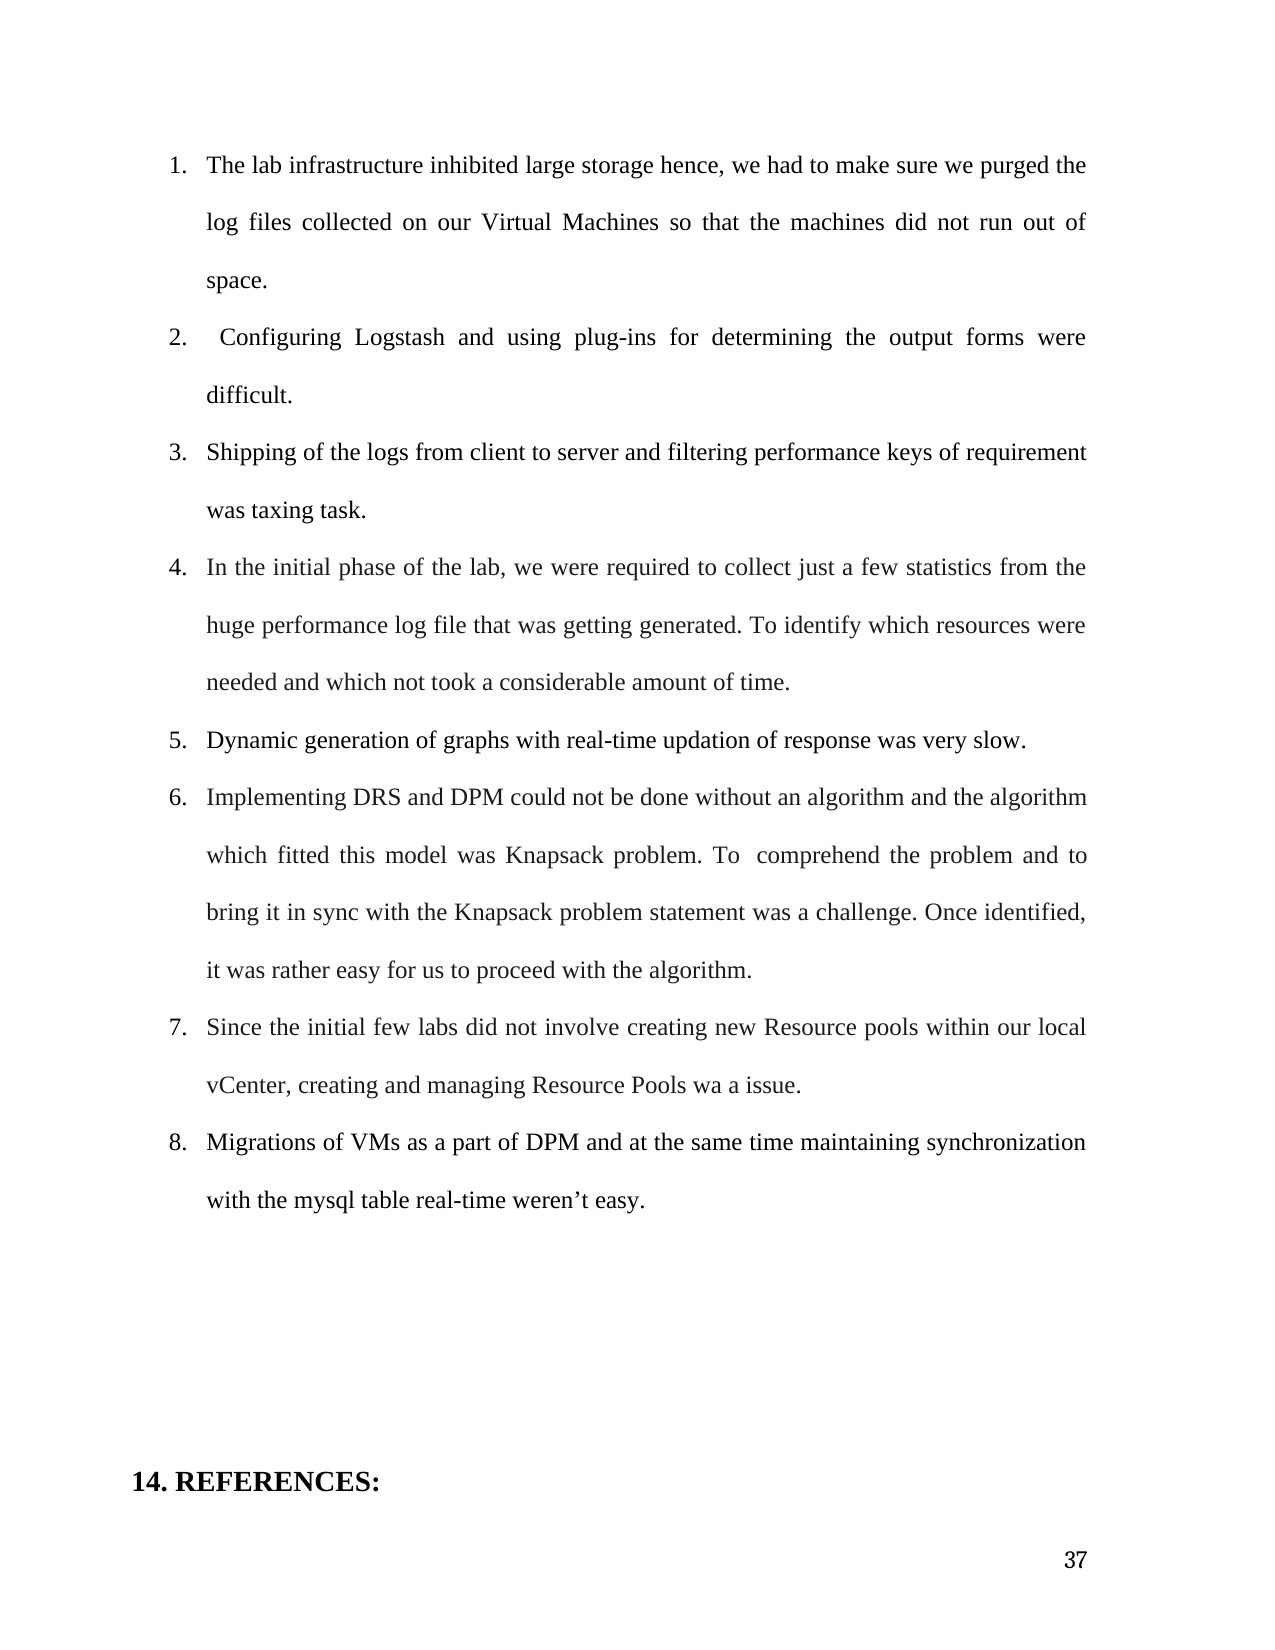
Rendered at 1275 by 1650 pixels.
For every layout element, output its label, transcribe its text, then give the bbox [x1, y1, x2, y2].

list Implementing DRS and DPM could not be done without an algorithm and the algorithm which fitted this model was Knapsack problem. To comprehend the problem and to bring it in sync with the Knapsack problem statement was a challenge. Once identified, it was rather easy for us to proceed with the algorithm. [169, 782, 1087, 984]
list In the initial phase of the lab, we were required to collect just a few statistics from the huge performance log file that was getting generated. To identify which resources were needed and which not took a considerable amount of time. [169, 552, 1087, 696]
list Since the initial few labs did not involve creating new Resource pools within our local vCenter, creating and managing Resource Pools wa a issue. [169, 1012, 1087, 1099]
list Shipping of the logs from client to server and filtering performance keys of requirement was taxing task. [169, 437, 1087, 524]
list Configuring Logstash and using plug-ins for determining the output forms were difficult. [169, 322, 1087, 409]
text 14. References: [131, 1464, 1087, 1498]
list Migrations of VMs as a part of DPM and at the same time maintaining synchronization with the mysql table real-time weren’t easy. [169, 1127, 1087, 1214]
list The lab infrastructure inhibited large storage hence, we had to make sure we purged the log files collected on our Virtual Machines so that the machines did not run out of space. [169, 150, 1087, 294]
list Dynamic generation of graphs with real-time updation of response was very slow. [169, 725, 1087, 754]
